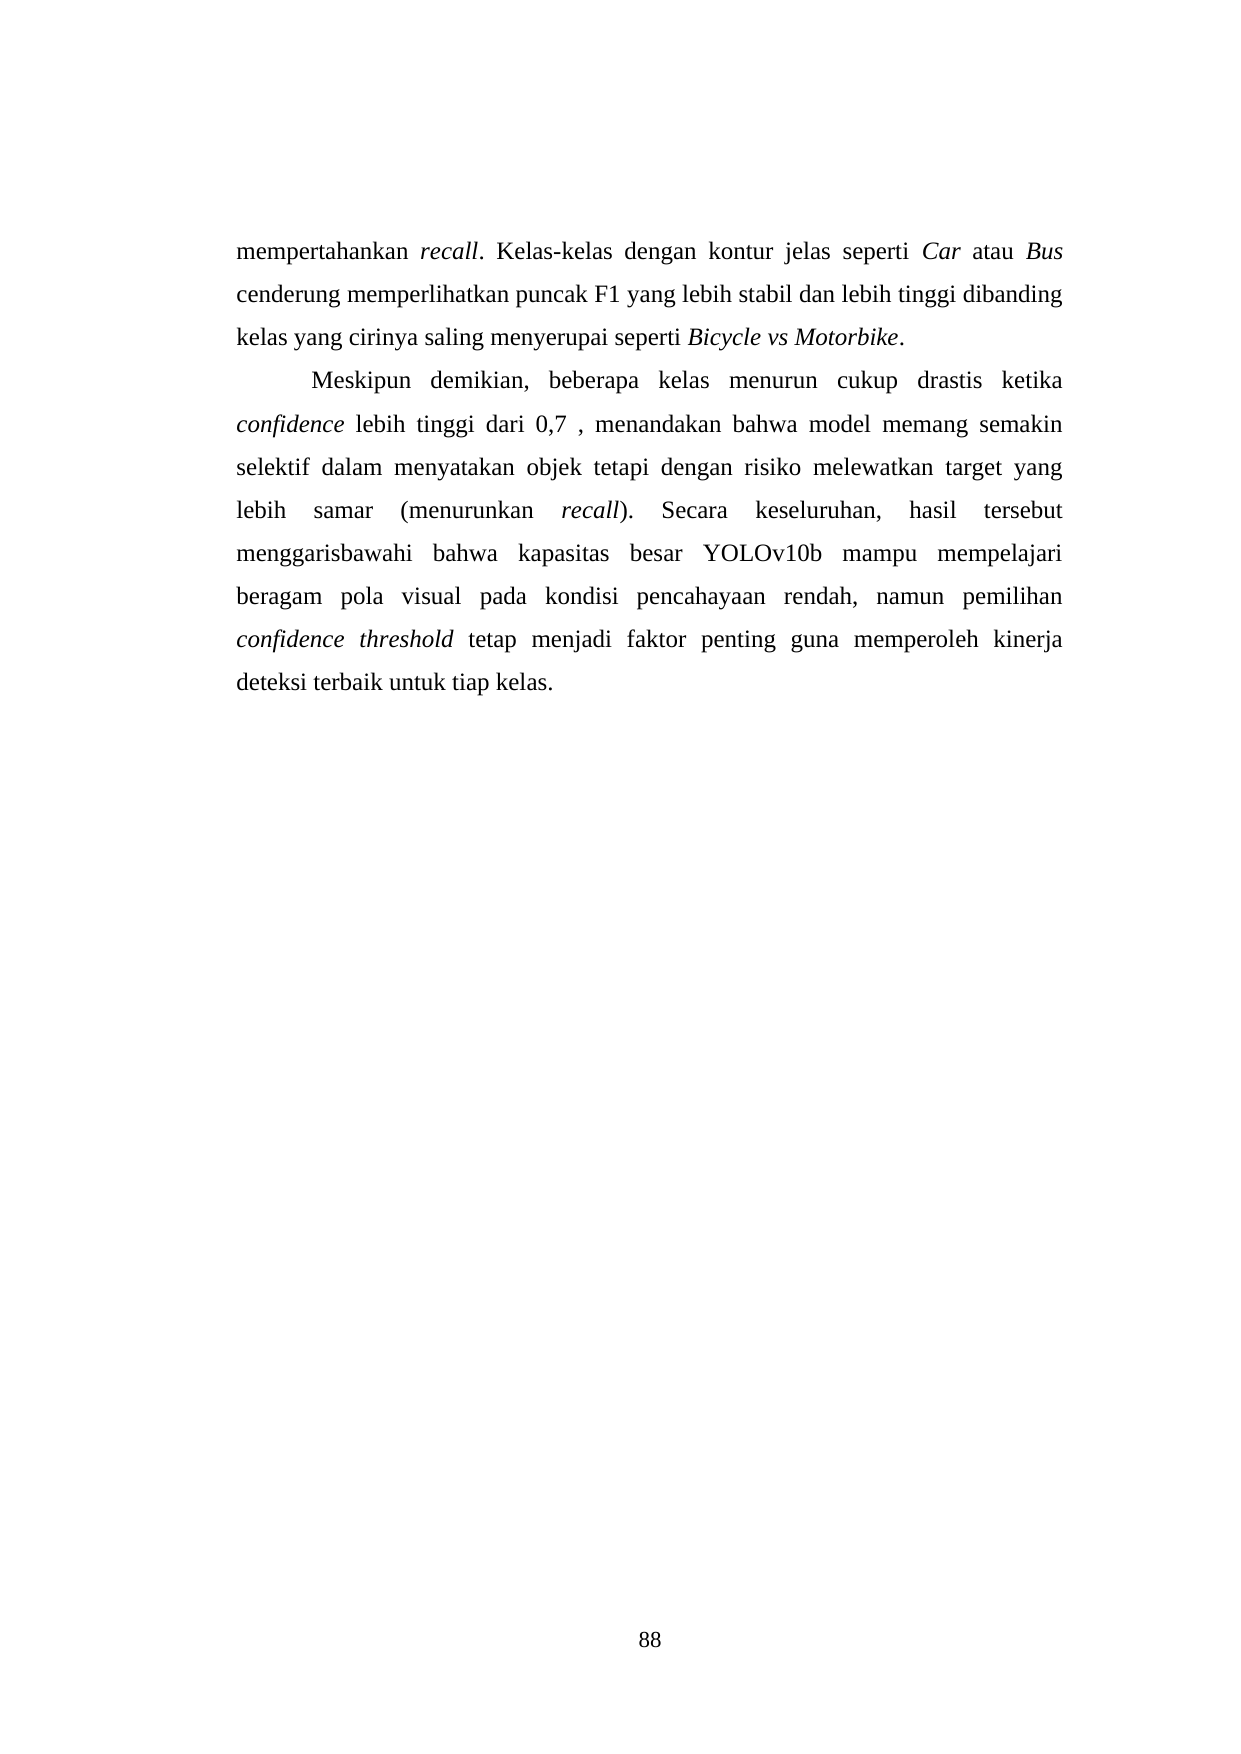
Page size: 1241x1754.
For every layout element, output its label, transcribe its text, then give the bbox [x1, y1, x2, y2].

text Meskipun demikian, beberapa kelas menurun cukup drastis ketika confidence lebih tinggi dari 0,7 , menandakan bahwa model memang semakin selektif dalam menyatakan objek tetapi dengan risiko melewatkan target yang lebih samar (menurunkan recall). Secara keseluruhan, hasil tersebut menggarisbawahi bahwa kapasitas besar YOLOv10b mampu mempelajari beragam pola visual pada kondisi pencahayaan rendah, namun pemilihan confidence threshold tetap menjadi faktor penting guna memperoleh kinerja deteksi terbaik untuk tiap kelas. [236, 366, 1063, 696]
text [236, 236, 1063, 351]
